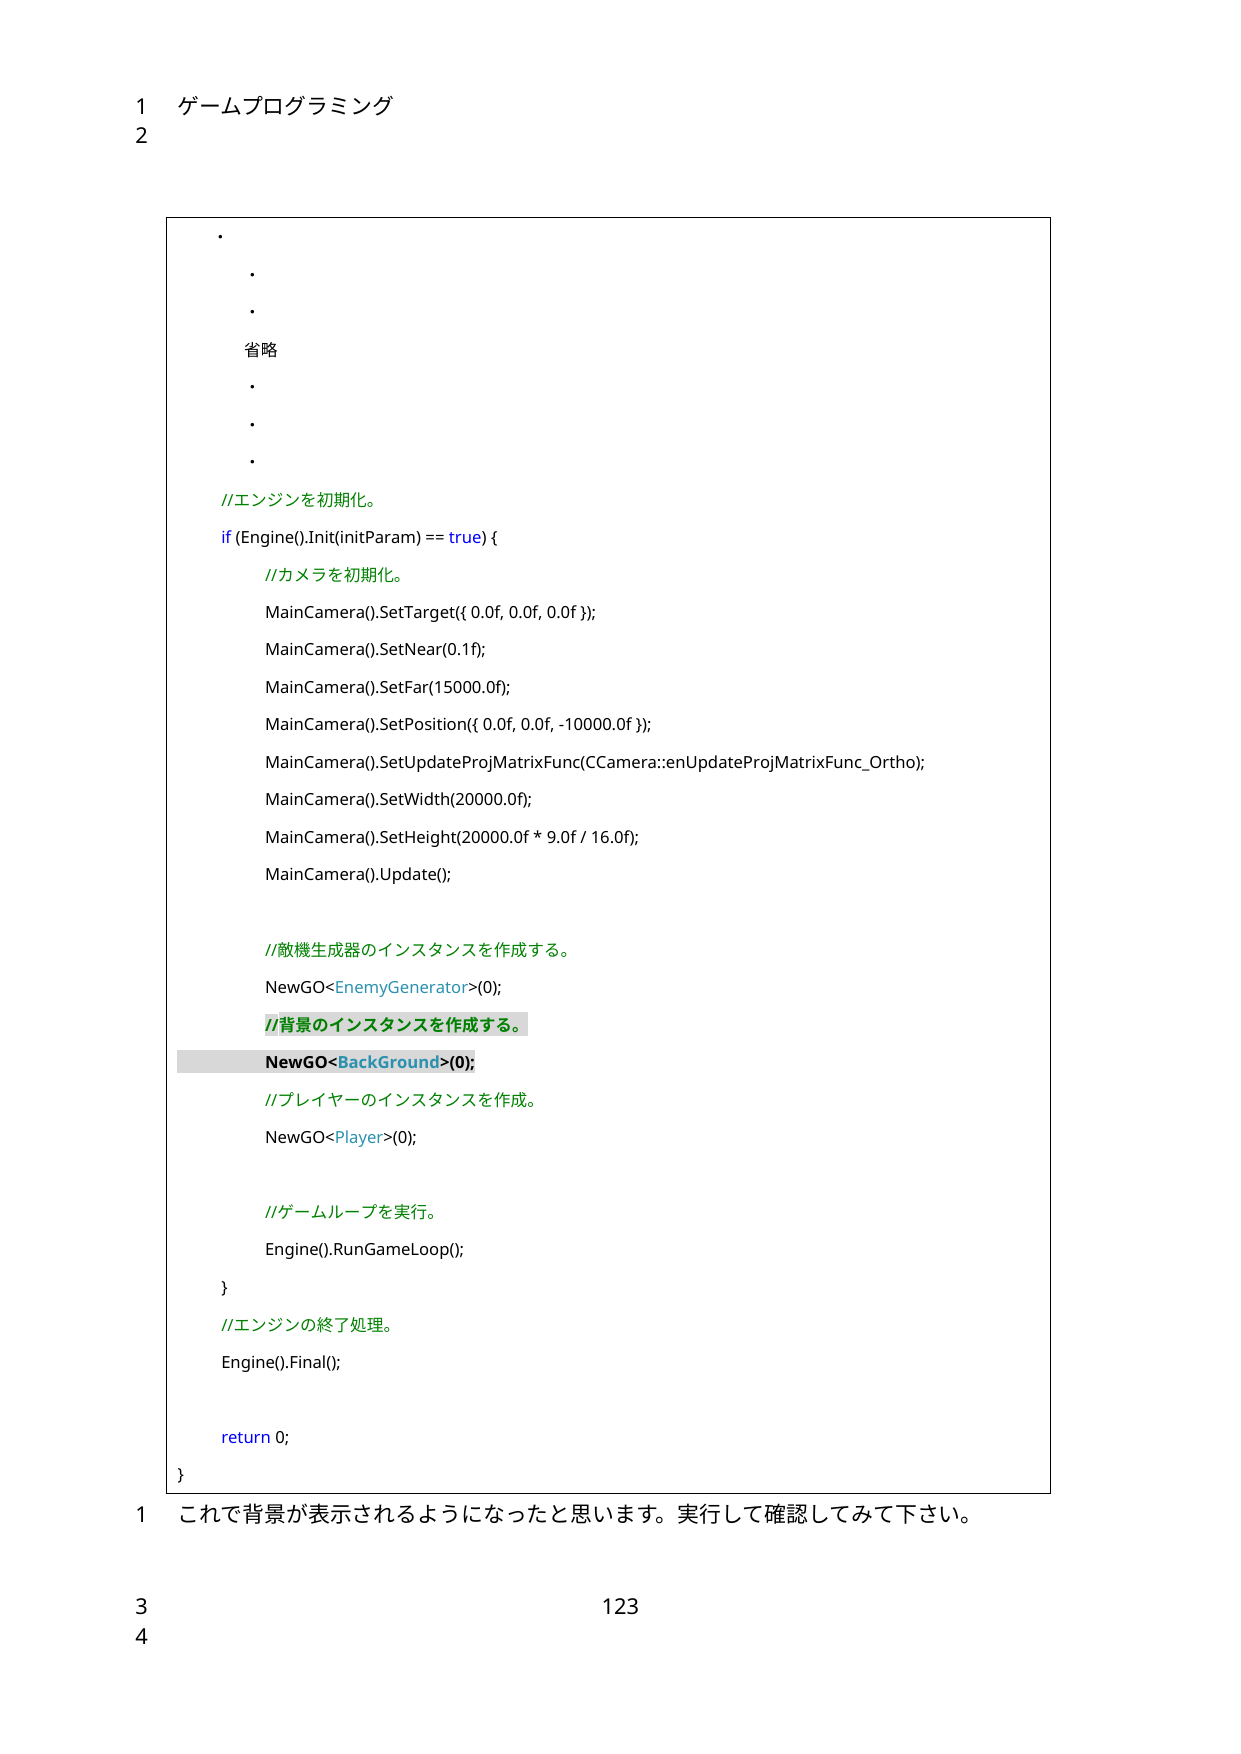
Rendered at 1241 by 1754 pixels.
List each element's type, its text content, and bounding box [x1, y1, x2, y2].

text これで背景が表示されるようになったと思います。実行して確認してみて下さい。 [177, 1494, 1063, 1531]
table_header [167, 218, 1050, 1493]
